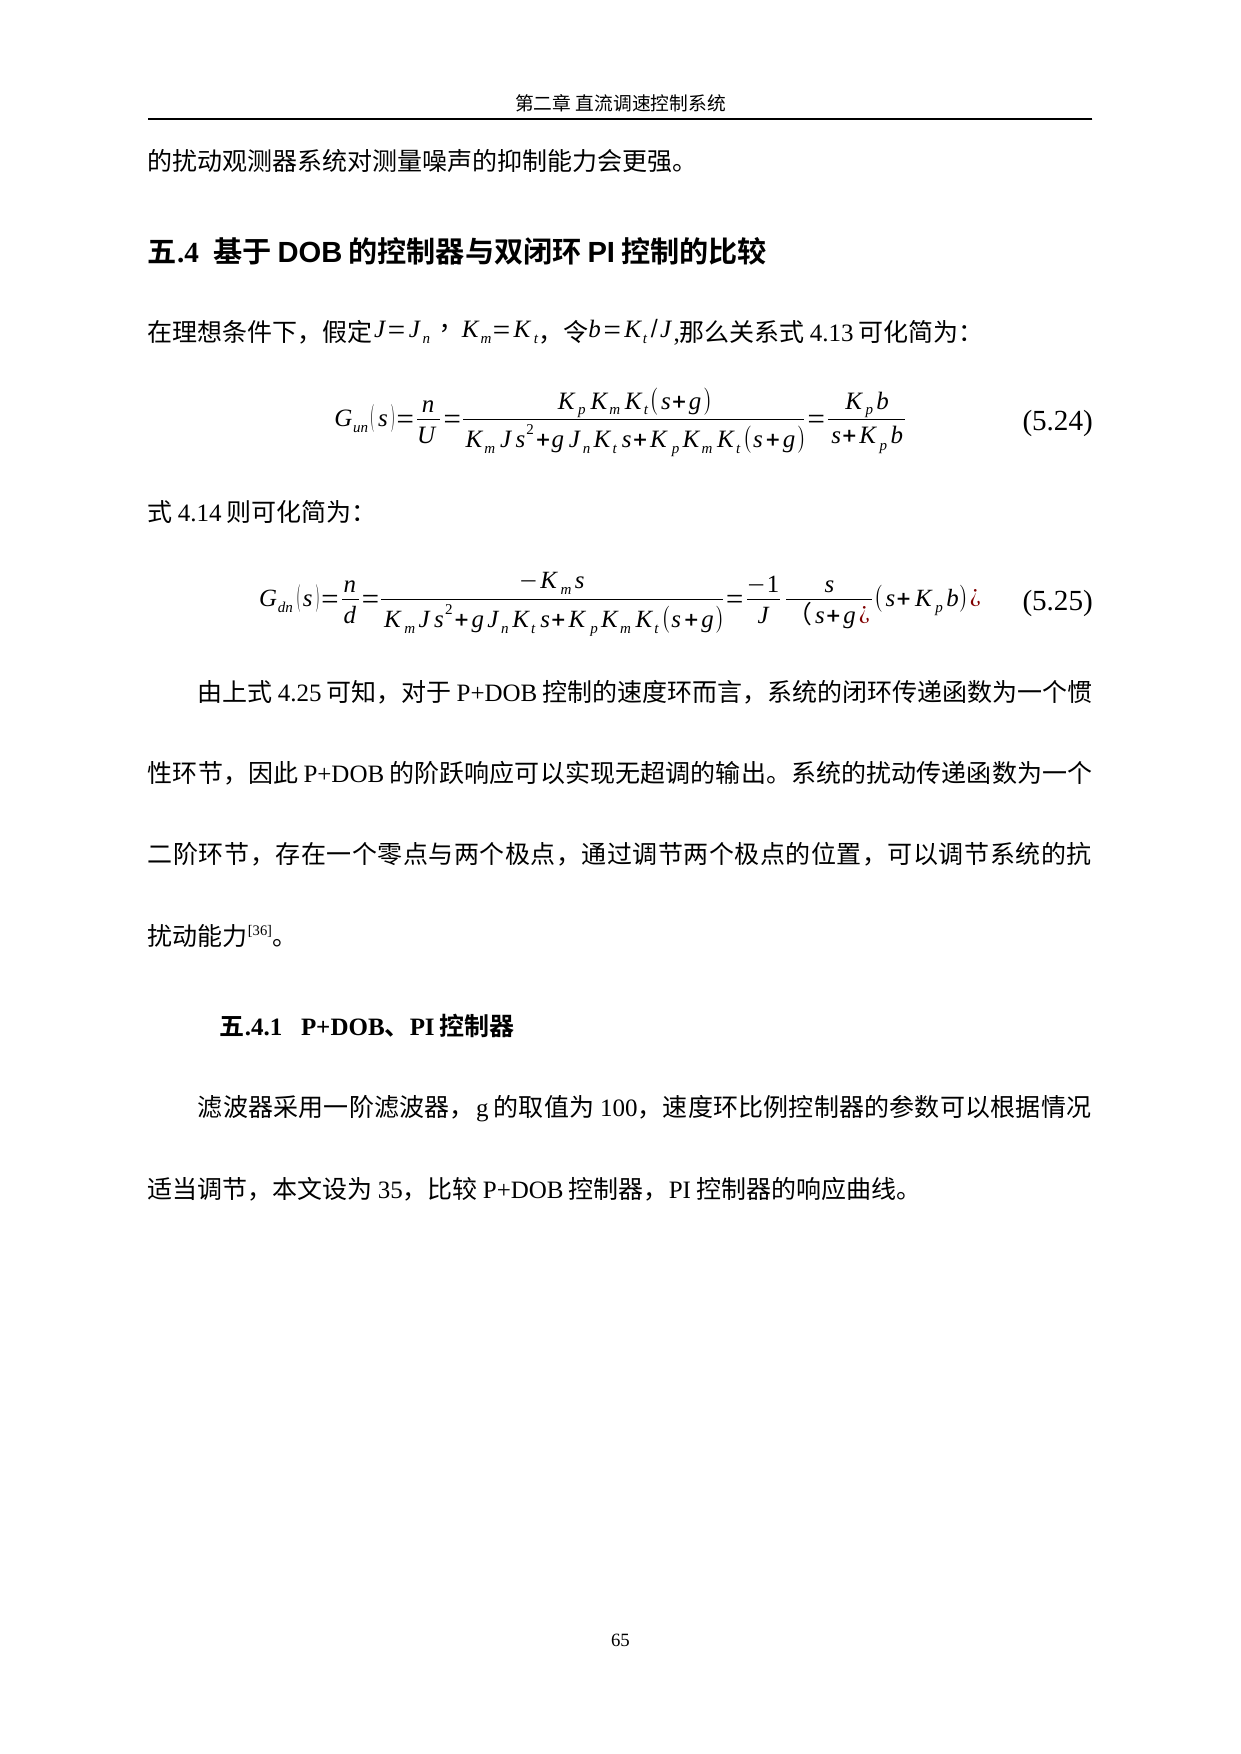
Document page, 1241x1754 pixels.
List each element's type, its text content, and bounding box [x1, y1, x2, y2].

text 由上式4.25可知，对于P+DOB控制的速度环而言，系统的闭环传递函数为一个惯性环节，因此P+DOB的阶跃响应可以实现无超调的输出。系统的扰动传递函数为一个二阶环节，存在一个零点与两个极点，通过调节两个极点的位置，可以调节系统的抗扰动能力[36]。 [148, 658, 1092, 967]
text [148, 127, 1092, 192]
subtitle 基于DOB的控制器与双闭环PI控制的比较 [148, 217, 1092, 282]
subtitle P+DOB、PI控制器 [169, 992, 1071, 1057]
text (5.24) [148, 372, 1092, 470]
text (5.25) [148, 552, 1092, 650]
text 式4.14则可化简为： [148, 478, 1092, 543]
text 滤波器采用一阶滤波器，g的取值为100，速度环比例控制器的参数可以根据情况适当调节，本文设为35，比较P+DOB控制器，PI控制器的响应曲线。 [148, 1073, 1092, 1220]
text 在理想条件下，假定，令,那么关系式4.13可化简为： [148, 298, 1092, 363]
